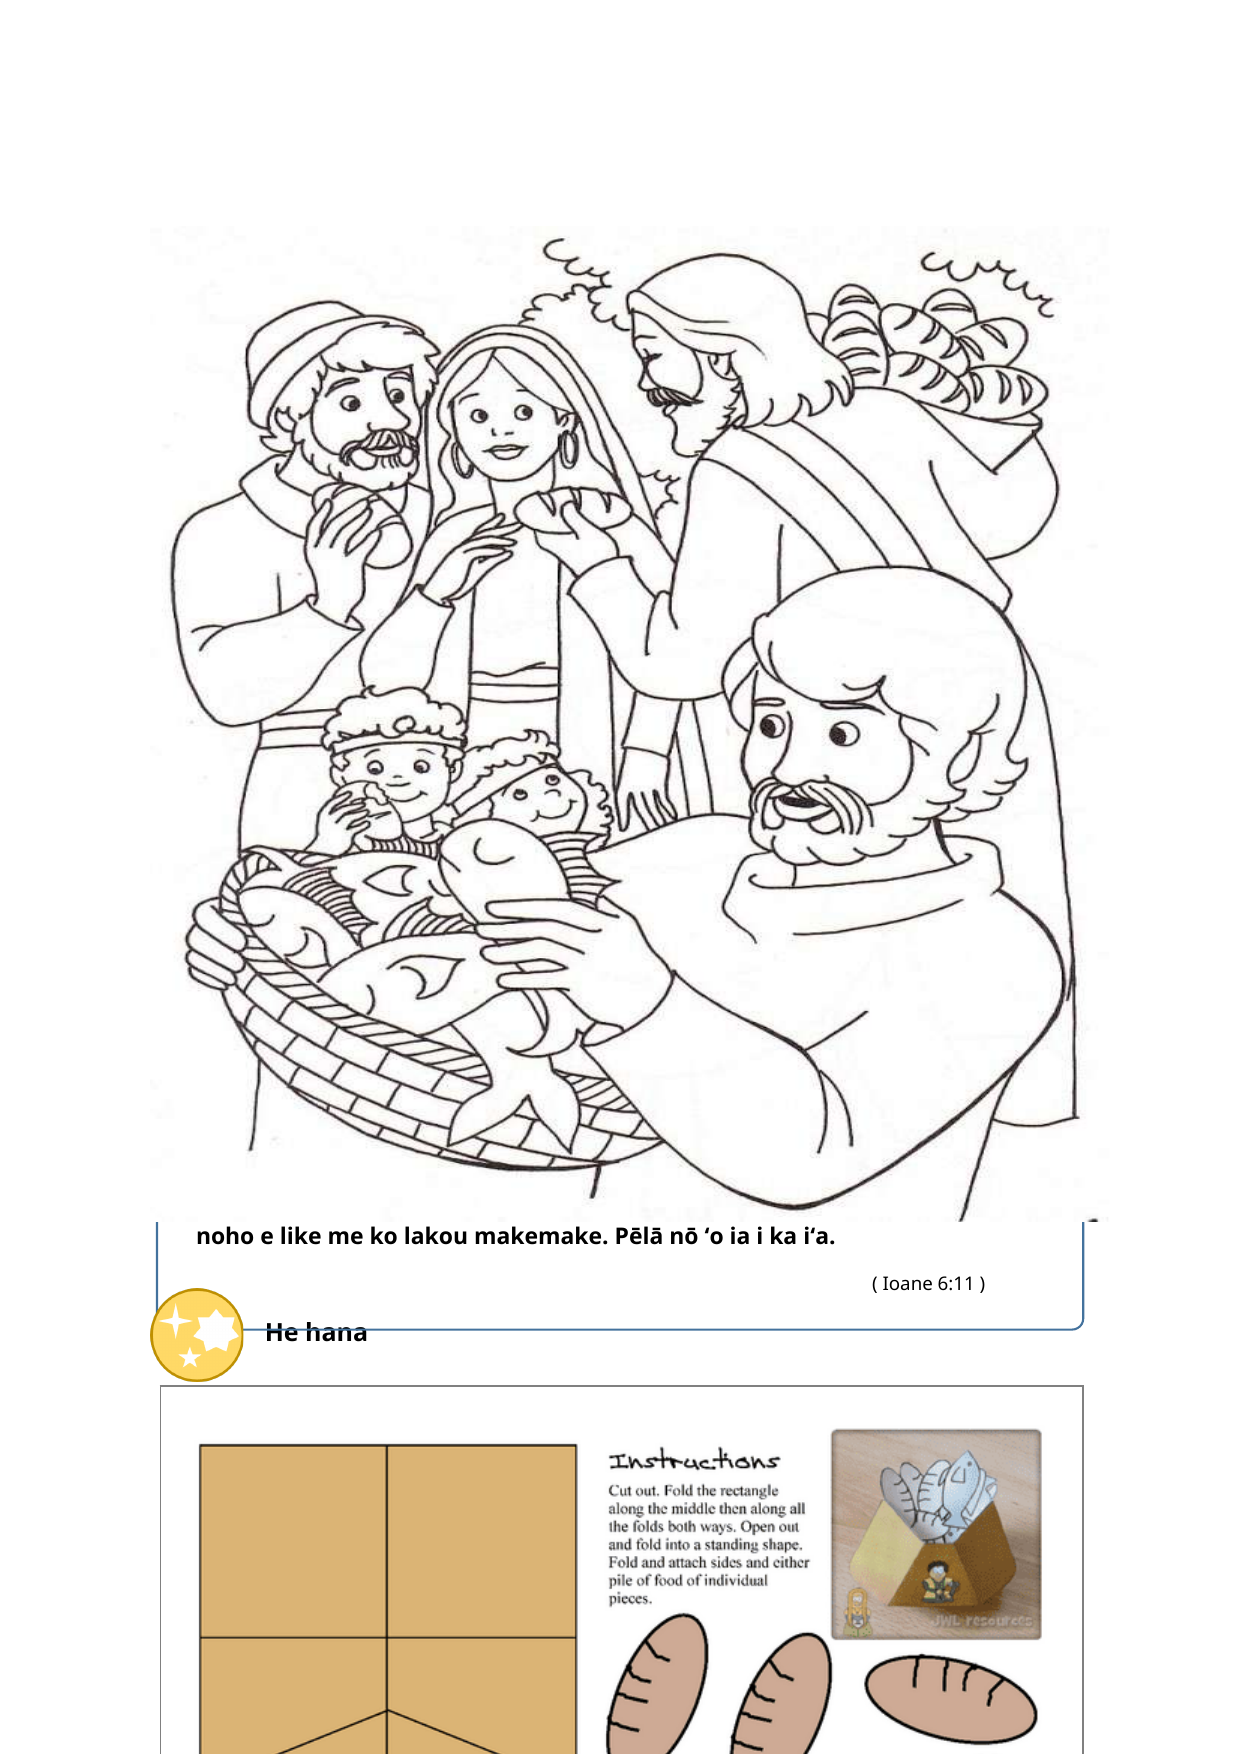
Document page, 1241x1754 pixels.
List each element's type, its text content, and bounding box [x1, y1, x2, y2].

text noho e like me ko lakou makemake. Pēlā nō ʻo ia i ka iʻa. [159, 1222, 1082, 1251]
text ( Ioane 6:11 ) [159, 1270, 1082, 1296]
picture [161, 1387, 1082, 1754]
text He hana [244, 1314, 1090, 1348]
picture [150, 226, 1110, 1222]
picture [150, 1288, 244, 1382]
